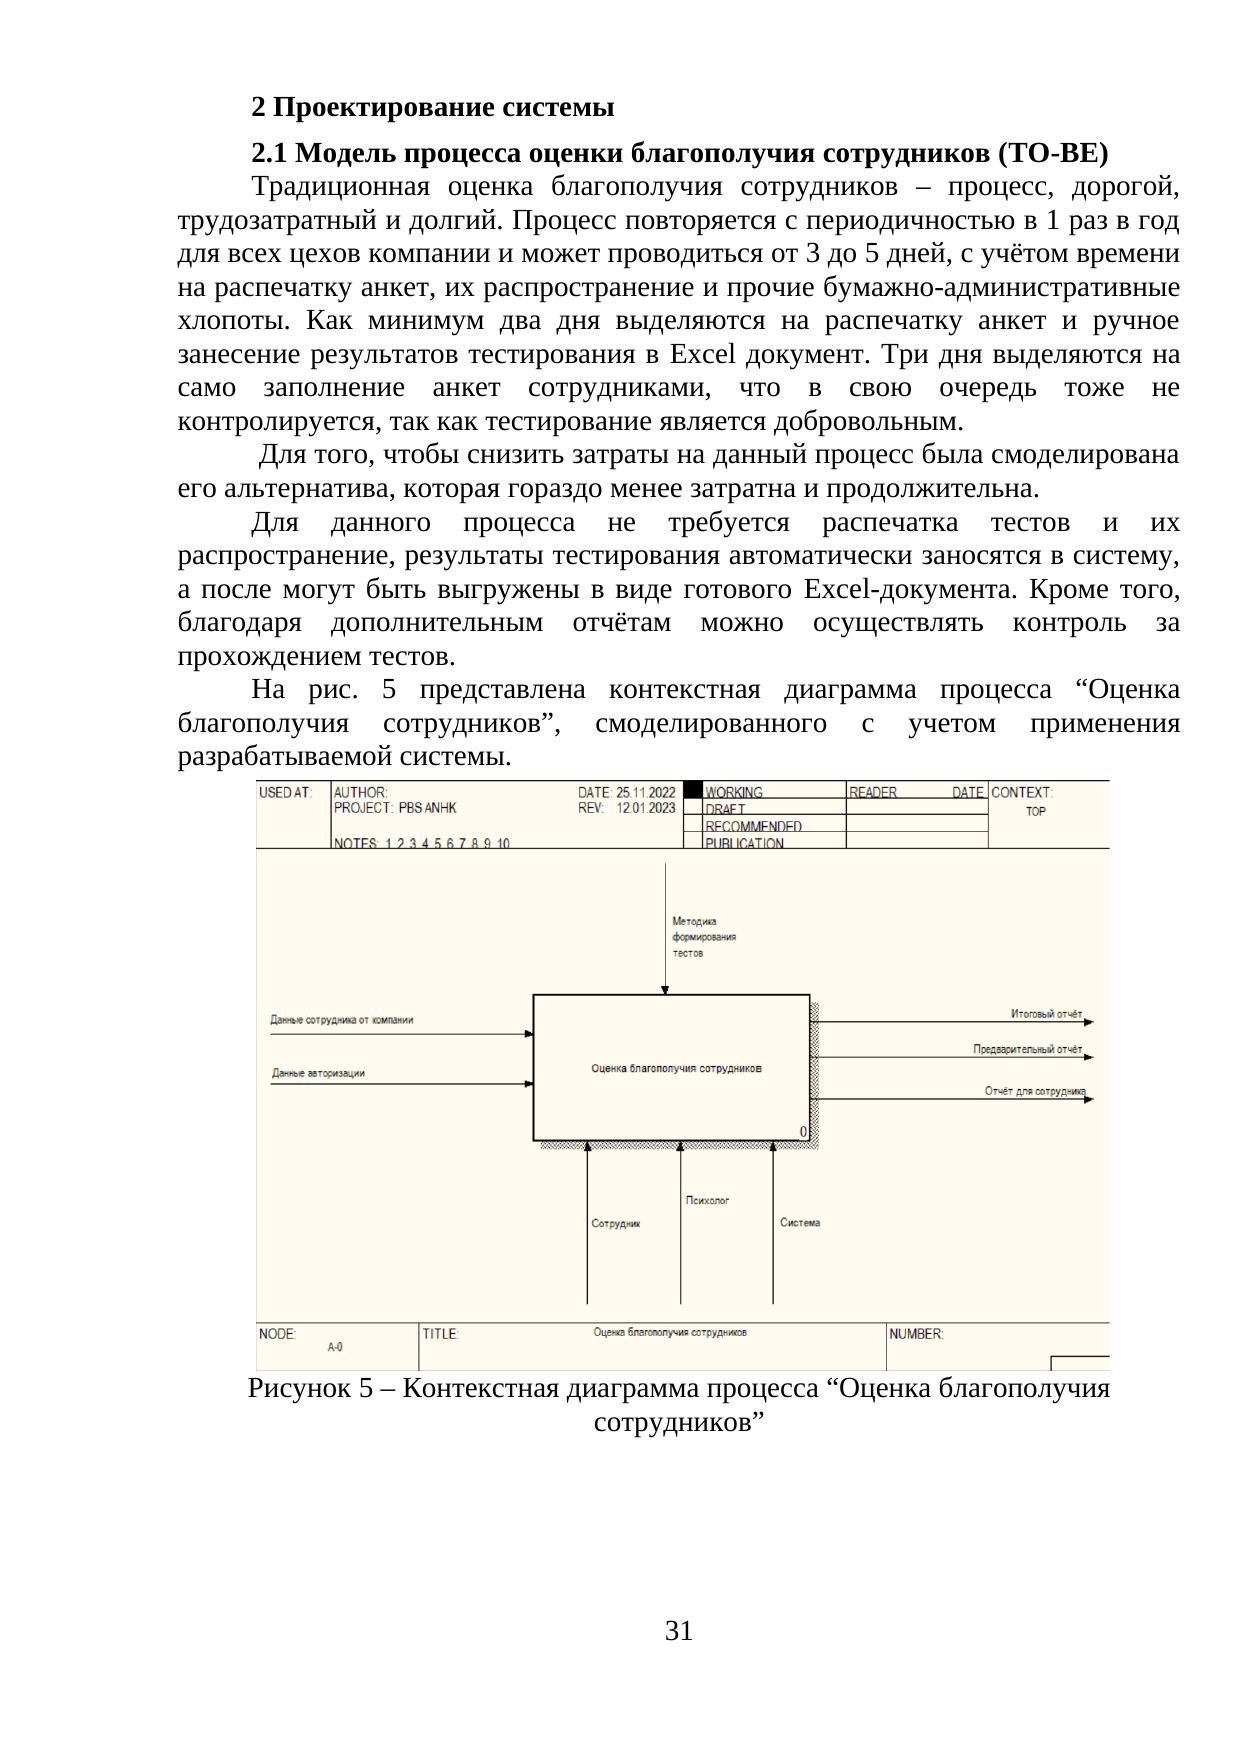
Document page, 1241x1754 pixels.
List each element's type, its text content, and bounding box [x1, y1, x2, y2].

text Для того, чтобы снизить затраты на данный процесс была смоделирована его альтернатива, которая гораздо менее затратна и продолжительна. [177, 437, 1181, 504]
picture [256, 780, 1110, 1371]
text Традиционная оценка благополучия сотрудников – процесс, дорогой, трудозатратный и долгий. Процесс повторяется с периодичностью в 1 раз в год для всех цехов компании и может проводиться от 3 до 5 дней, с учётом времени на распечатку анкет, их распространение и прочие бумажно-административные хлопоты. Как минимум два дня выделяются на распечатку анкет и ручное занесение результатов тестирования в Excel документ. Три дня выделяются на само заполнение анкет сотрудниками, что в свою очередь тоже не контролируется, так как тестирование является добровольным. [177, 168, 1181, 437]
subtitle 2.1 Модель процесса оценки благополучия сотрудников (TO-BE) [177, 135, 1181, 168]
text Рисунок 5 – Контекстная диаграмма процесса “Оценка благополучия сотрудников” [177, 1370, 1181, 1437]
subtitle 2 Проектирование системы [177, 89, 1181, 122]
text Для данного процесса не требуется распечатка тестов и их распространение, результаты тестирования автоматически заносятся в систему, а после могут быть выгружены в виде готового Excel-документа. Кроме того, благодаря дополнительным отчётам можно осуществлять контроль за прохождением тестов. [177, 504, 1181, 671]
text На рис. 5 представлена контекстная диаграмма процесса “Оценка благополучия сотрудников”, смоделированного с учетом применения разрабатываемой системы. [177, 671, 1181, 772]
